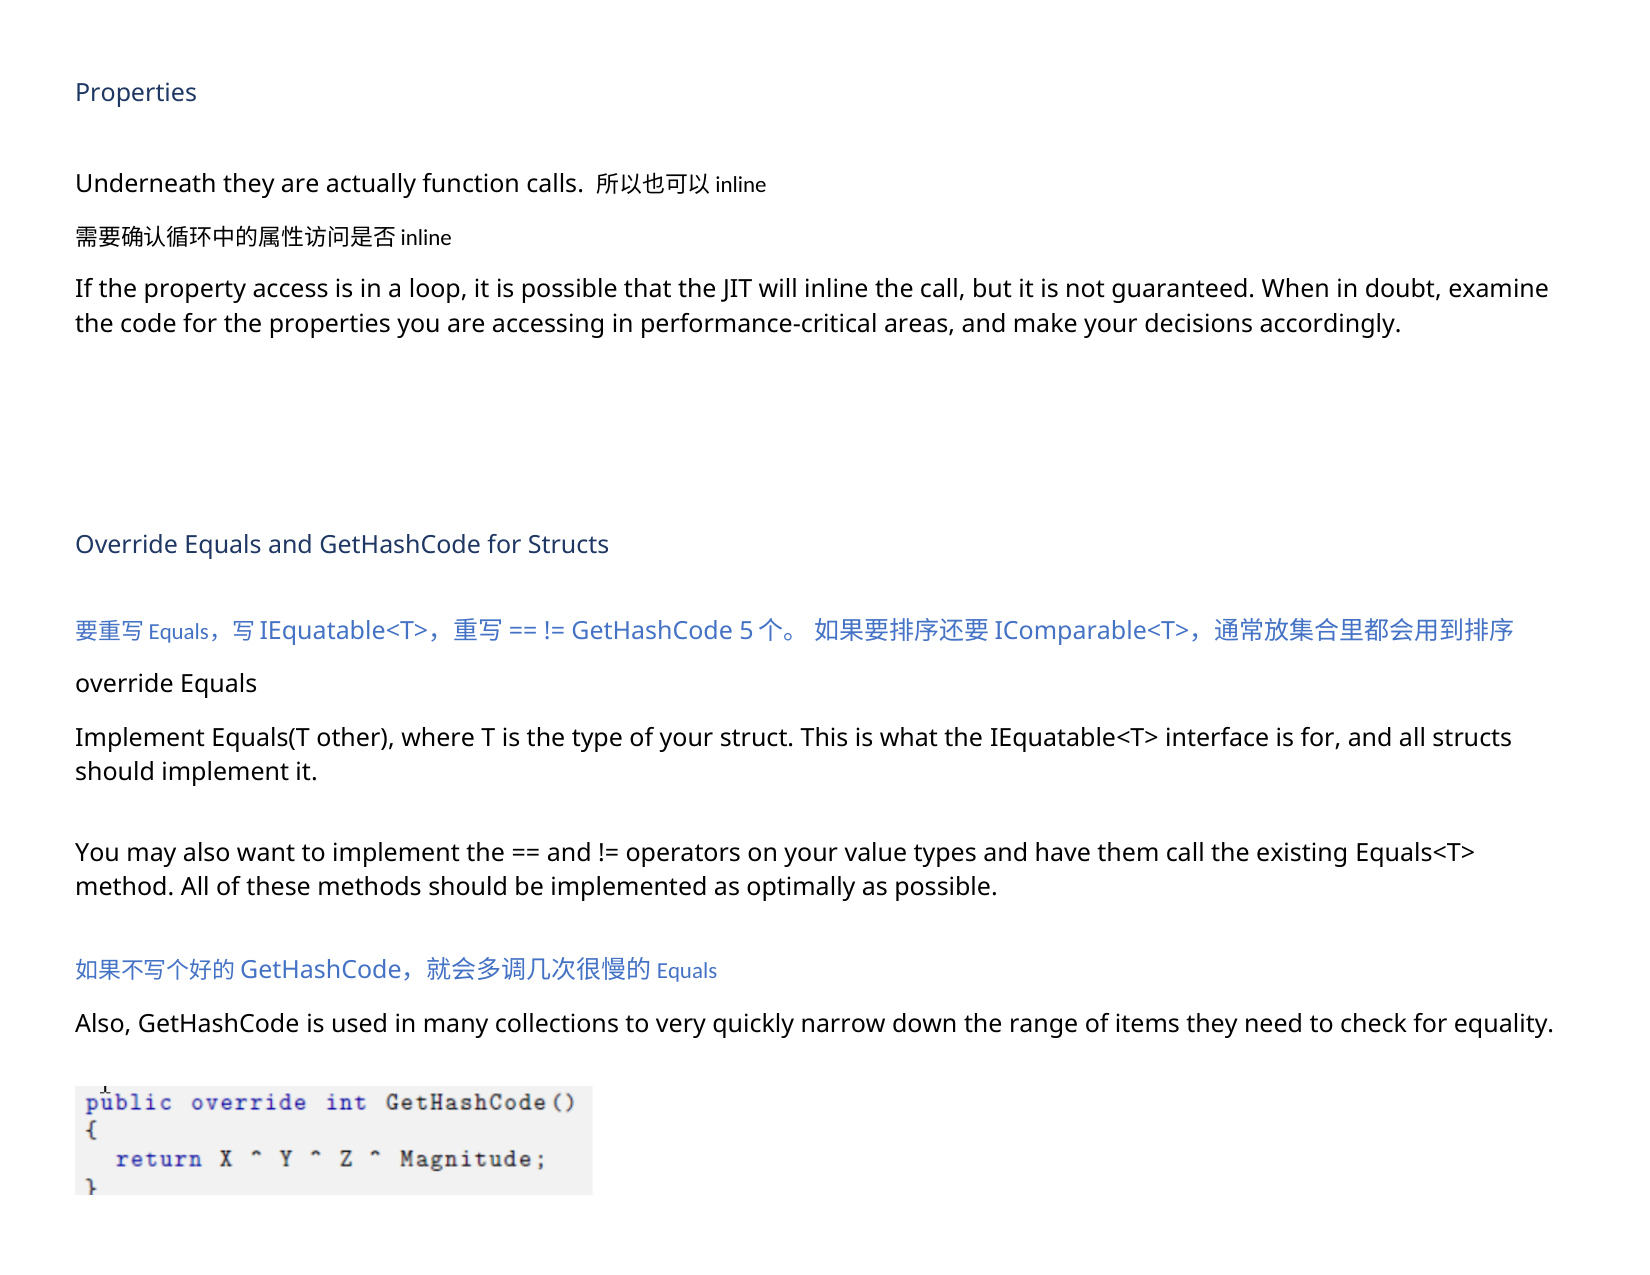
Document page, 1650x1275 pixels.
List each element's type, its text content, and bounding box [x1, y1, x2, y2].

text Implement Equals(T other), where T is the type of your struct. This is what the IEquatable<T> interface is for, and all structs should implement it. [75, 719, 1575, 788]
text Underneath they are actually function calls. 所以也可以inline [75, 165, 1575, 199]
text Also, GetHashCode is used in many collections to very quickly narrow down the range of items they need to check for equality. [75, 1005, 1575, 1039]
text If the property access is in a loop, it is possible that the JIT will inline the call, but it is not guaranteed. When in doubt, examine the code for the properties you are accessing in performance-critical areas, and make your decisions accordingly. [75, 271, 1575, 339]
text 需要确认循环中的属性访问是否inline [75, 219, 1575, 252]
subtitle Properties [75, 75, 1575, 109]
text 要重写Equals，写IEquatable<T>，重写 == != GetHashCode 5个。 如果要排序还要IComparable<T>，通常放集合里都会用到排序 [75, 610, 1575, 647]
subtitle Override Equals and GetHashCode for Structs [75, 527, 1575, 561]
picture [75, 1086, 593, 1195]
text You may also want to implement the == and != operators on your value types and have them call the existing Equals<T> method. All of these methods should be implemented as optimally as possible. [75, 834, 1575, 903]
text 如果不写个好的GetHashCode，就会多调几次很慢的Equals [75, 949, 1575, 986]
text override Equals [75, 666, 1575, 700]
